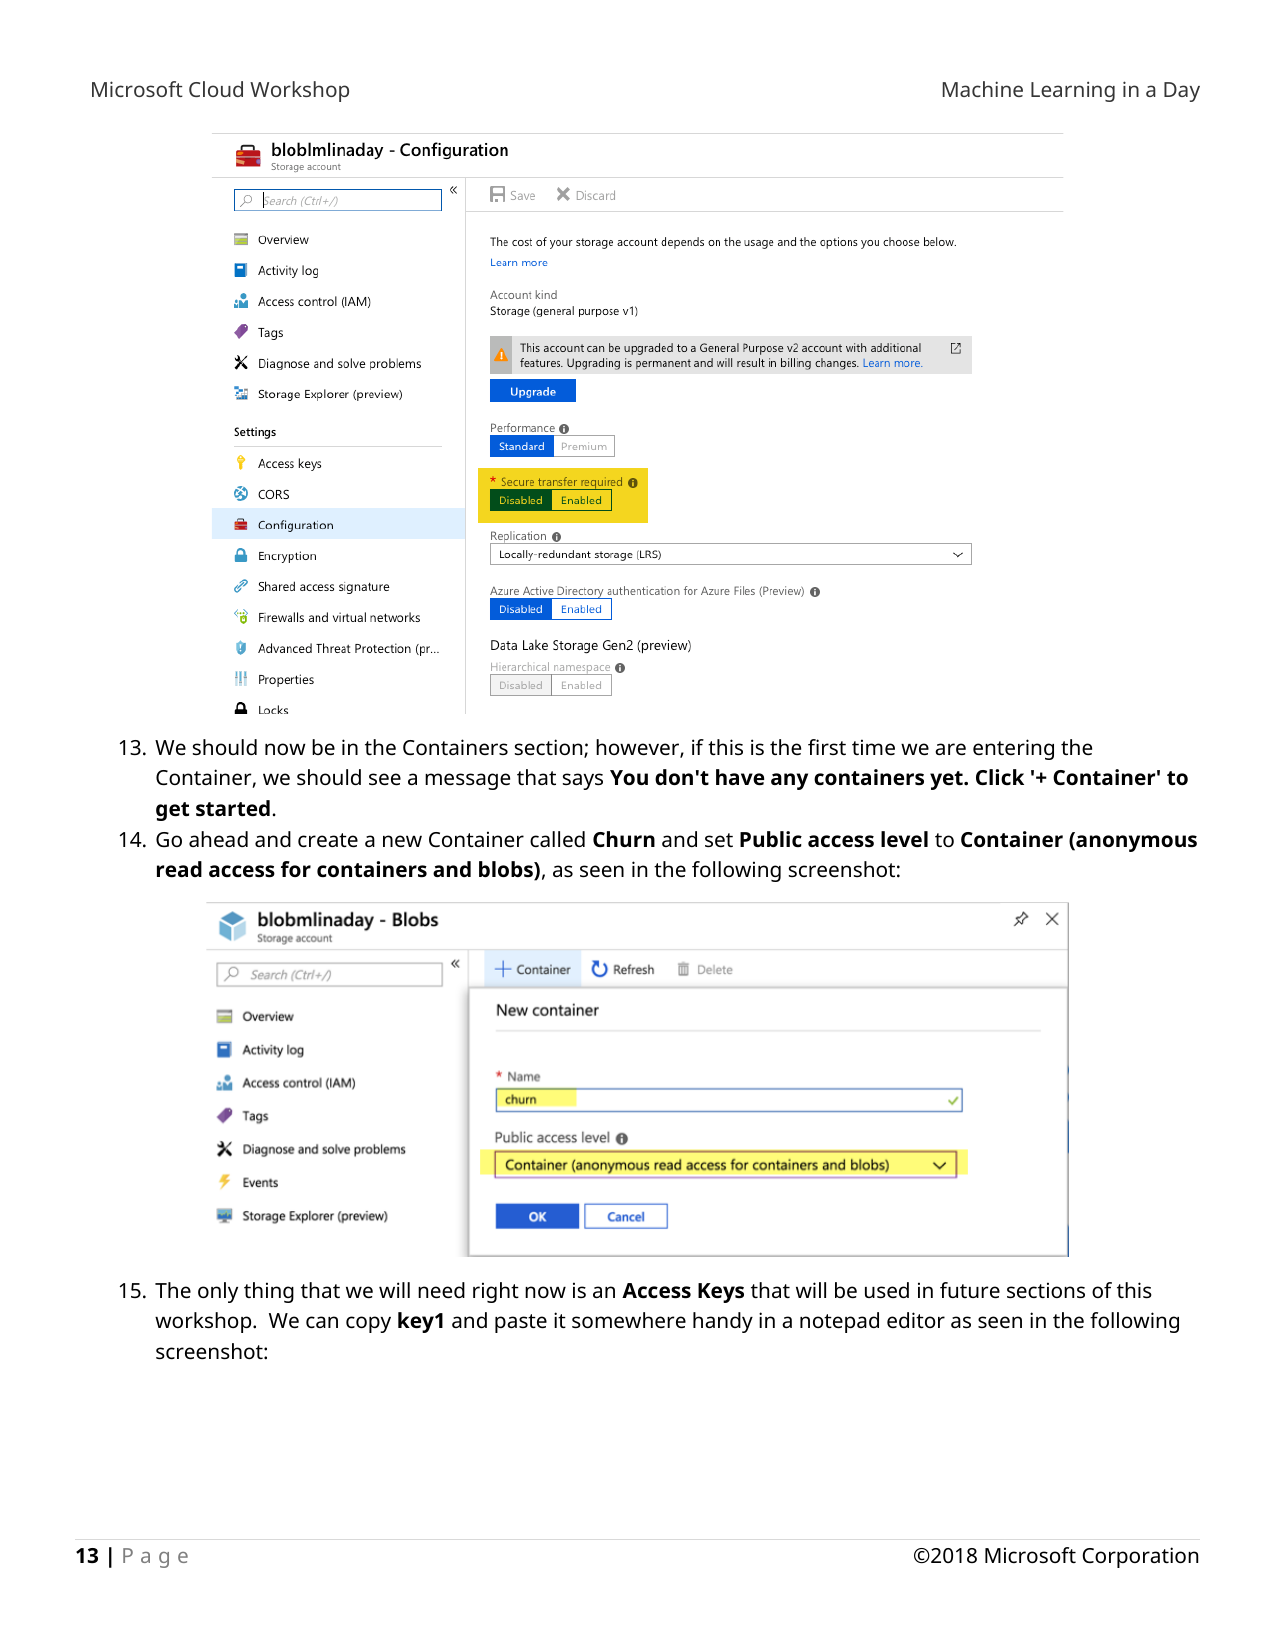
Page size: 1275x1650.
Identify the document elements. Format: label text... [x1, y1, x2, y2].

list The only thing that we will need right now is an Access Keys that will be used in future sections of this workshop. We can copy key1 and paste it somewhere handy in a notepad editor as seen in the following screenshot: [118, 1276, 1200, 1365]
list Go ahead and create a new Container called Churn and set Public access level to Container (anonymous read access for containers and blobs), as seen in the following screenshot: [118, 825, 1200, 884]
picture [211, 131, 1064, 714]
list We should now be in the Containers section; however, if this is the first time we are entering the Container, we should see a message that says You don't have any containers yet. Click '+ Container' to get started. [118, 733, 1200, 823]
picture [206, 902, 1069, 1257]
